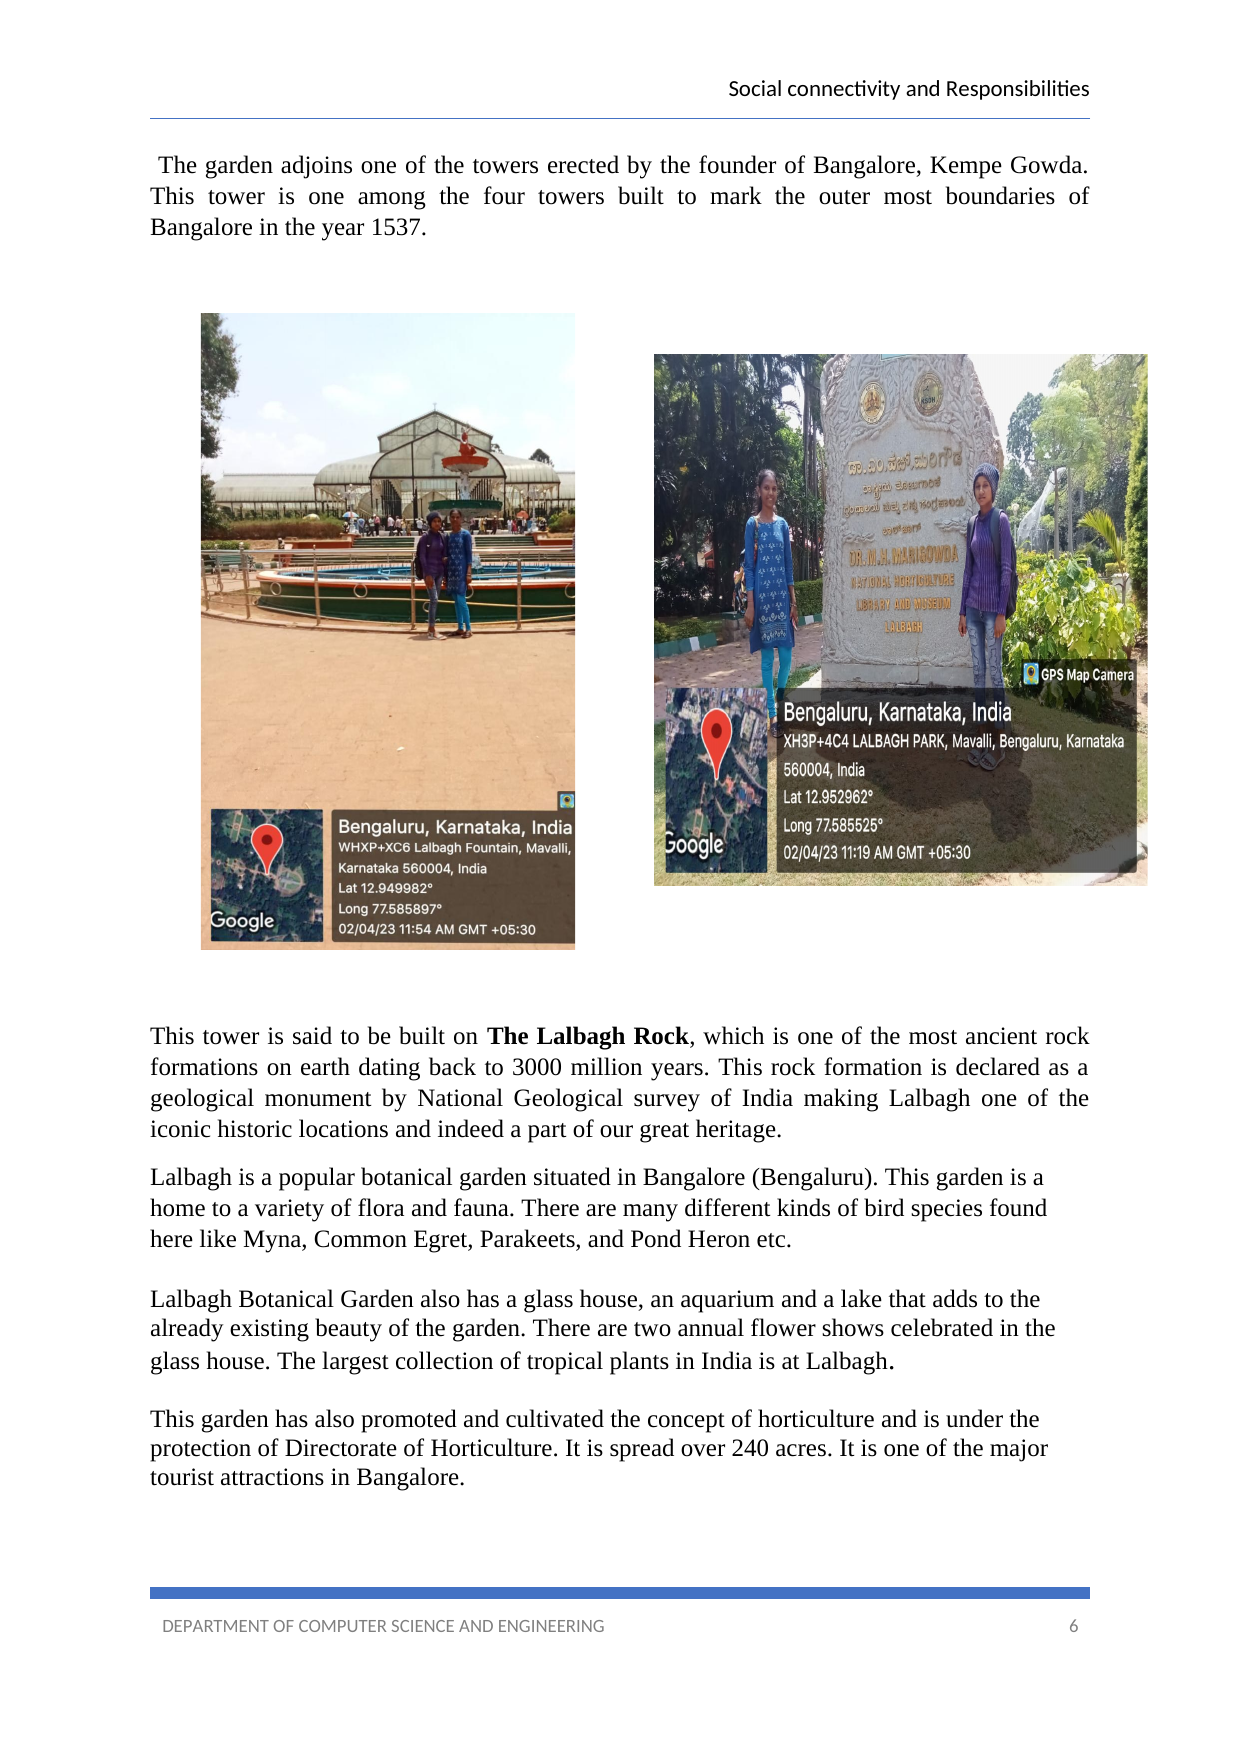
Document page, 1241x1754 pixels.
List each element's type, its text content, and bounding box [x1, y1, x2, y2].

text Lalbagh Botanical Garden also has a glass house, an aquarium and a lake that adds to the already existing beauty of the garden. There are two annual flower shows celebrated in the glass house. The largest collection of tropical plants in India is at Lalbagh. [150, 1284, 1090, 1375]
text The garden adjoins one of the towers erected by the founder of Bangalore, Kempe Gowda. This tower is one among the four towers built to mark the outer most boundaries of Bangalore in the year 1537. [150, 150, 1090, 241]
text This tower is said to be built on The Lalbagh Rock, which is one of the most ancient rock formations on earth dating back to 3000 million years. This rock formation is declared as a geological monument by National Geological survey of India making Lalbagh one of the iconic historic locations and indeed a part of our great heritage. [150, 1021, 1090, 1143]
text This garden has also promoted and cultivated the concept of horticulture and is under the protection of Directorate of Horticulture. It is spread over 240 acres. It is one of the major tourist attractions in Bangalore. [150, 1404, 1090, 1491]
text Lalbagh is a popular botanical garden situated in Bangalore (Bengaluru). This garden is a home to a variety of flora and fauna. There are many different kinds of bird species found here like Myna, Common Egret, Parakeets, and Pond Heron etc. [150, 1162, 1090, 1253]
